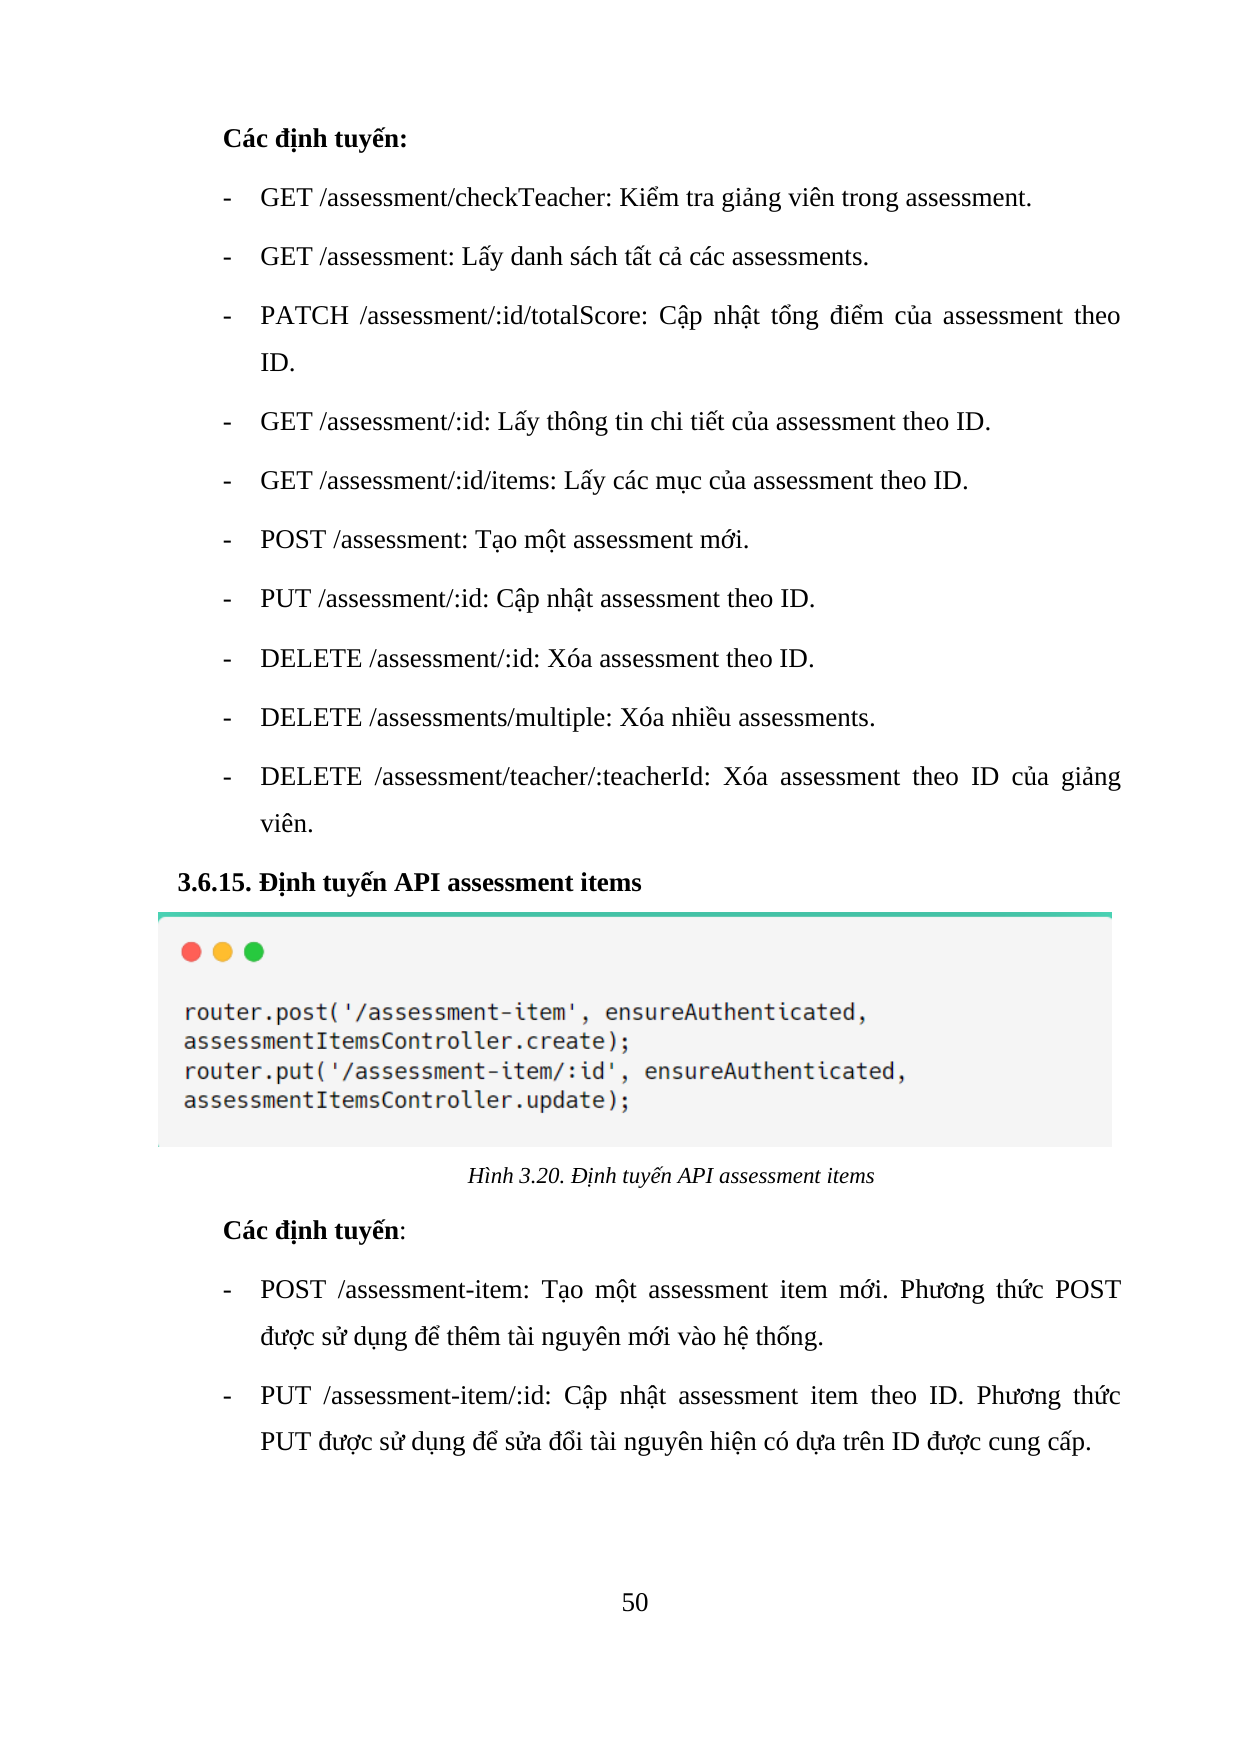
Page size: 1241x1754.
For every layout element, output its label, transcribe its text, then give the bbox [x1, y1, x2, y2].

list PATCH /assessment/:id/totalScore: Cập nhật tổng điểm của assessment theo ID. [223, 299, 1122, 377]
list POST /assessment-item: Tạo một assessment item mới. Phương thức POST được sử dụng để thêm tài nguyên mới vào hệ thống. [223, 1273, 1122, 1351]
text Hình 3.20. Định tuyến API assessment items [148, 1162, 1122, 1188]
list PUT /assessment/:id: Cập nhật assessment theo ID. [223, 582, 1122, 614]
list GET /assessment/checkTeacher: Kiểm tra giảng viên trong assessment. [223, 181, 1122, 212]
text Các định tuyến: [148, 1214, 1122, 1245]
list DELETE /assessments/multiple: Xóa nhiều assessments. [223, 701, 1122, 732]
list DELETE /assessment/:id: Xóa assessment theo ID. [223, 642, 1122, 673]
text Các định tuyến: [148, 122, 1122, 153]
list POST /assessment: Tạo một assessment mới. [223, 523, 1122, 554]
list GET /assessment: Lấy danh sách tất cả các assessments. [223, 240, 1122, 271]
picture [158, 912, 1112, 1147]
list DELETE /assessment/teacher/:teacherId: Xóa assessment theo ID của giảng viên. [223, 760, 1122, 838]
list PUT /assessment-item/:id: Cập nhật assessment item theo ID. Phương thức PUT được sử dụng để sửa đổi tài nguyên hiện có dựa trên ID được cung cấp. [223, 1379, 1122, 1457]
list GET /assessment/:id: Lấy thông tin chi tiết của assessment theo ID. [223, 405, 1122, 436]
subtitle Định tuyến API assessment items [177, 866, 1122, 897]
list GET /assessment/:id/items: Lấy các mục của assessment theo ID. [223, 464, 1122, 495]
